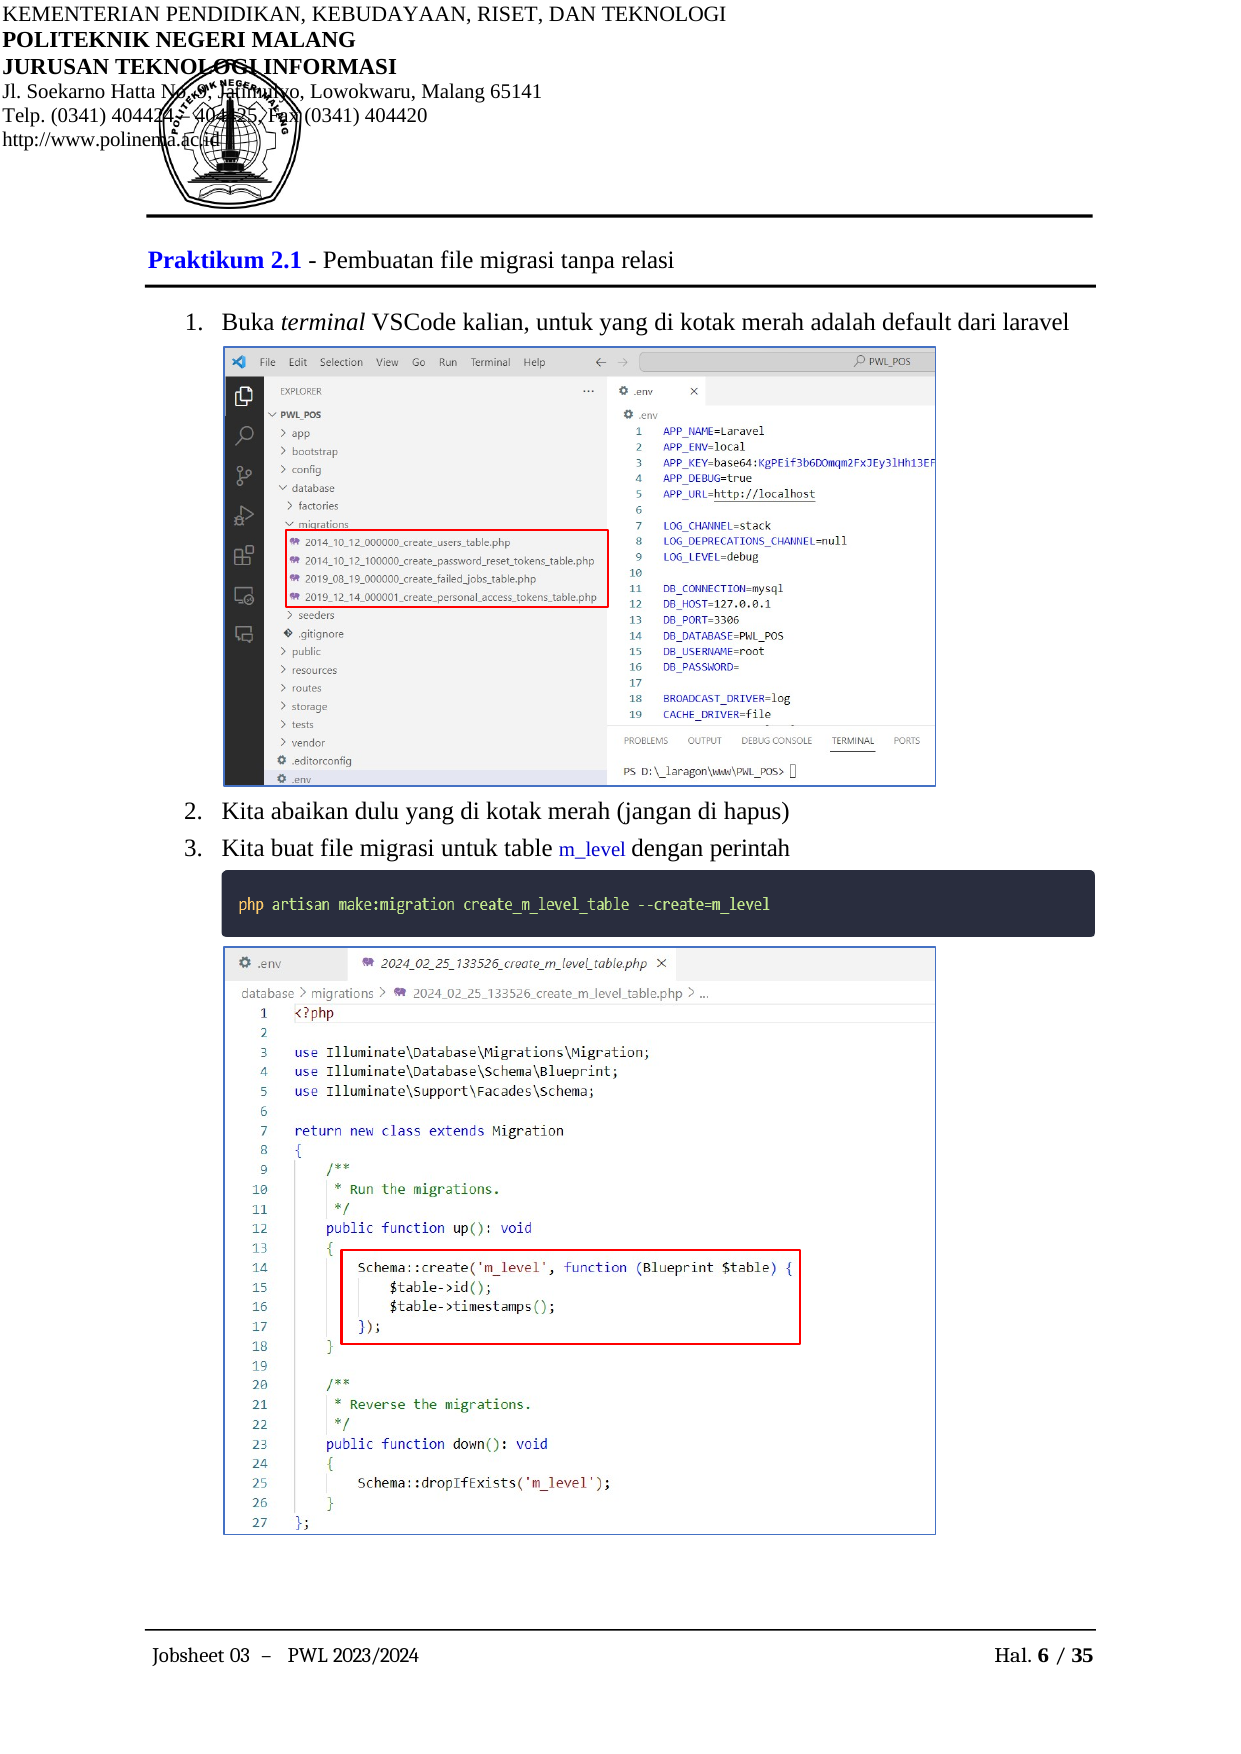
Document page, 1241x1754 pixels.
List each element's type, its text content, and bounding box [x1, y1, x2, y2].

picture [158, 59, 302, 209]
picture [217, 60, 225, 73]
picture [184, 60, 192, 73]
picture [221, 870, 1095, 937]
text Praktikum 2.1 - Pembuatan file migrasi tanpa relasi [148, 245, 1107, 274]
list Kita buat file migrasi untuk table m_level dengan perintah [184, 833, 1107, 862]
picture [225, 948, 935, 1530]
list Kita abaikan dulu yang di kotak merah (jangan di hapus) [184, 353, 1107, 825]
picture [169, 59, 176, 68]
list Buka terminal VSCode kalian, untuk yang di kotak merah adalah default dari laravel [184, 307, 1107, 336]
picture [158, 59, 165, 73]
picture [225, 348, 935, 353]
picture [278, 59, 285, 68]
